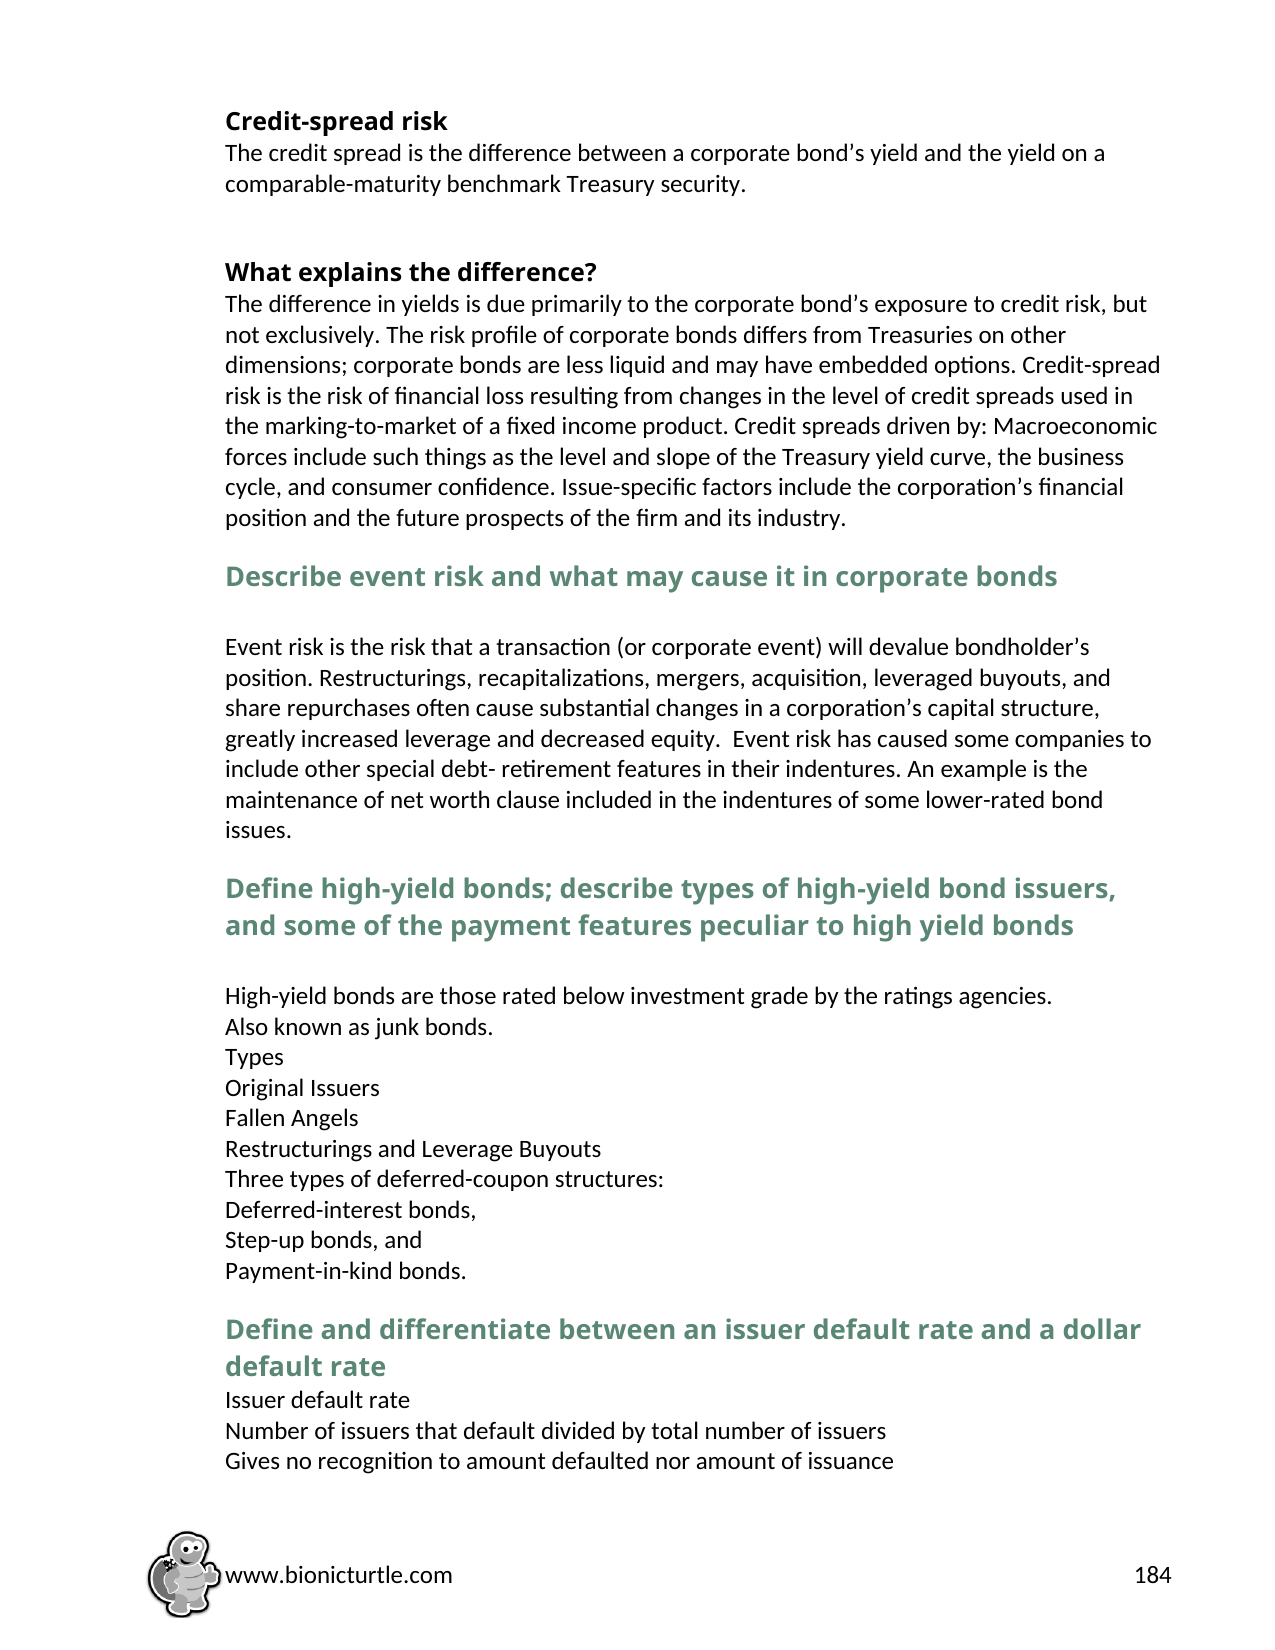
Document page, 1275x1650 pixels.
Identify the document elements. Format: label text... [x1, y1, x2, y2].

text The credit spread is the difference between a corporate bond’s yield and the yield on a comparable-maturity benchmark Treasury security. [225, 138, 1172, 229]
text Payment-in-kind bonds. [225, 1255, 1172, 1286]
text Restructurings and Leverage Buyouts [225, 1133, 1172, 1163]
text Step-up bonds, and [225, 1224, 1172, 1255]
text Issuer default rate [225, 1384, 1172, 1415]
text High-yield bonds are those rated below investment grade by the ratings agencies. [225, 980, 1172, 1011]
subtitle Describe event risk and what may cause it in corporate bonds [225, 557, 1172, 631]
text Number of issuers that default divided by total number of issuers [225, 1415, 1172, 1445]
text Three types of deferred-coupon structures: [225, 1163, 1172, 1194]
text Fallen Angels [225, 1102, 1172, 1133]
text The difference in yields is due primarily to the corporate bond’s exposure to credit risk, but not exclusively. The risk profile of corporate bonds differs from Treasuries on other dimensions; corporate bonds are less liquid and may have embedded options. Credit-spread risk is the risk of financial loss resulting from changes in the level of credit spreads used in the marking-to-market of a fixed income product. Credit spreads driven by: Macroeconomic forces include such things as the level and slope of the Treasury yield curve, the business cycle, and consumer confidence. Issue-speciﬁc factors include the corporation’s ﬁnancial position and the future prospects of the ﬁrm and its industry. [225, 288, 1172, 532]
subtitle Define and differentiate between an issuer default rate and a dollar default rate [225, 1311, 1172, 1384]
text Event risk is the risk that a transaction (or corporate event) will devalue bondholder’s position. Restructurings, recapitalizations, mergers, acquisition, leveraged buyouts, and share repurchases often cause substantial changes in a corporation’s capital structure, greatly increased leverage and decreased equity. Event risk has caused some companies to include other special debt- retirement features in their indentures. An example is the maintenance of net worth clause included in the indentures of some lower-rated bond issues. [225, 631, 1172, 845]
subtitle Credit-spread risk [225, 103, 1172, 138]
subtitle Define high‐yield bonds; describe types of high‐yield bond issuers, and some of the payment features peculiar to high yield bonds [225, 870, 1172, 980]
text Original Issuers [225, 1072, 1172, 1102]
text Also known as junk bonds. [225, 1011, 1172, 1041]
text Deferred-interest bonds, [225, 1194, 1172, 1224]
subtitle What explains the difference? [225, 254, 1172, 288]
text Gives no recognition to amount defaulted nor amount of issuance [225, 1445, 1172, 1476]
text Types [225, 1041, 1172, 1072]
